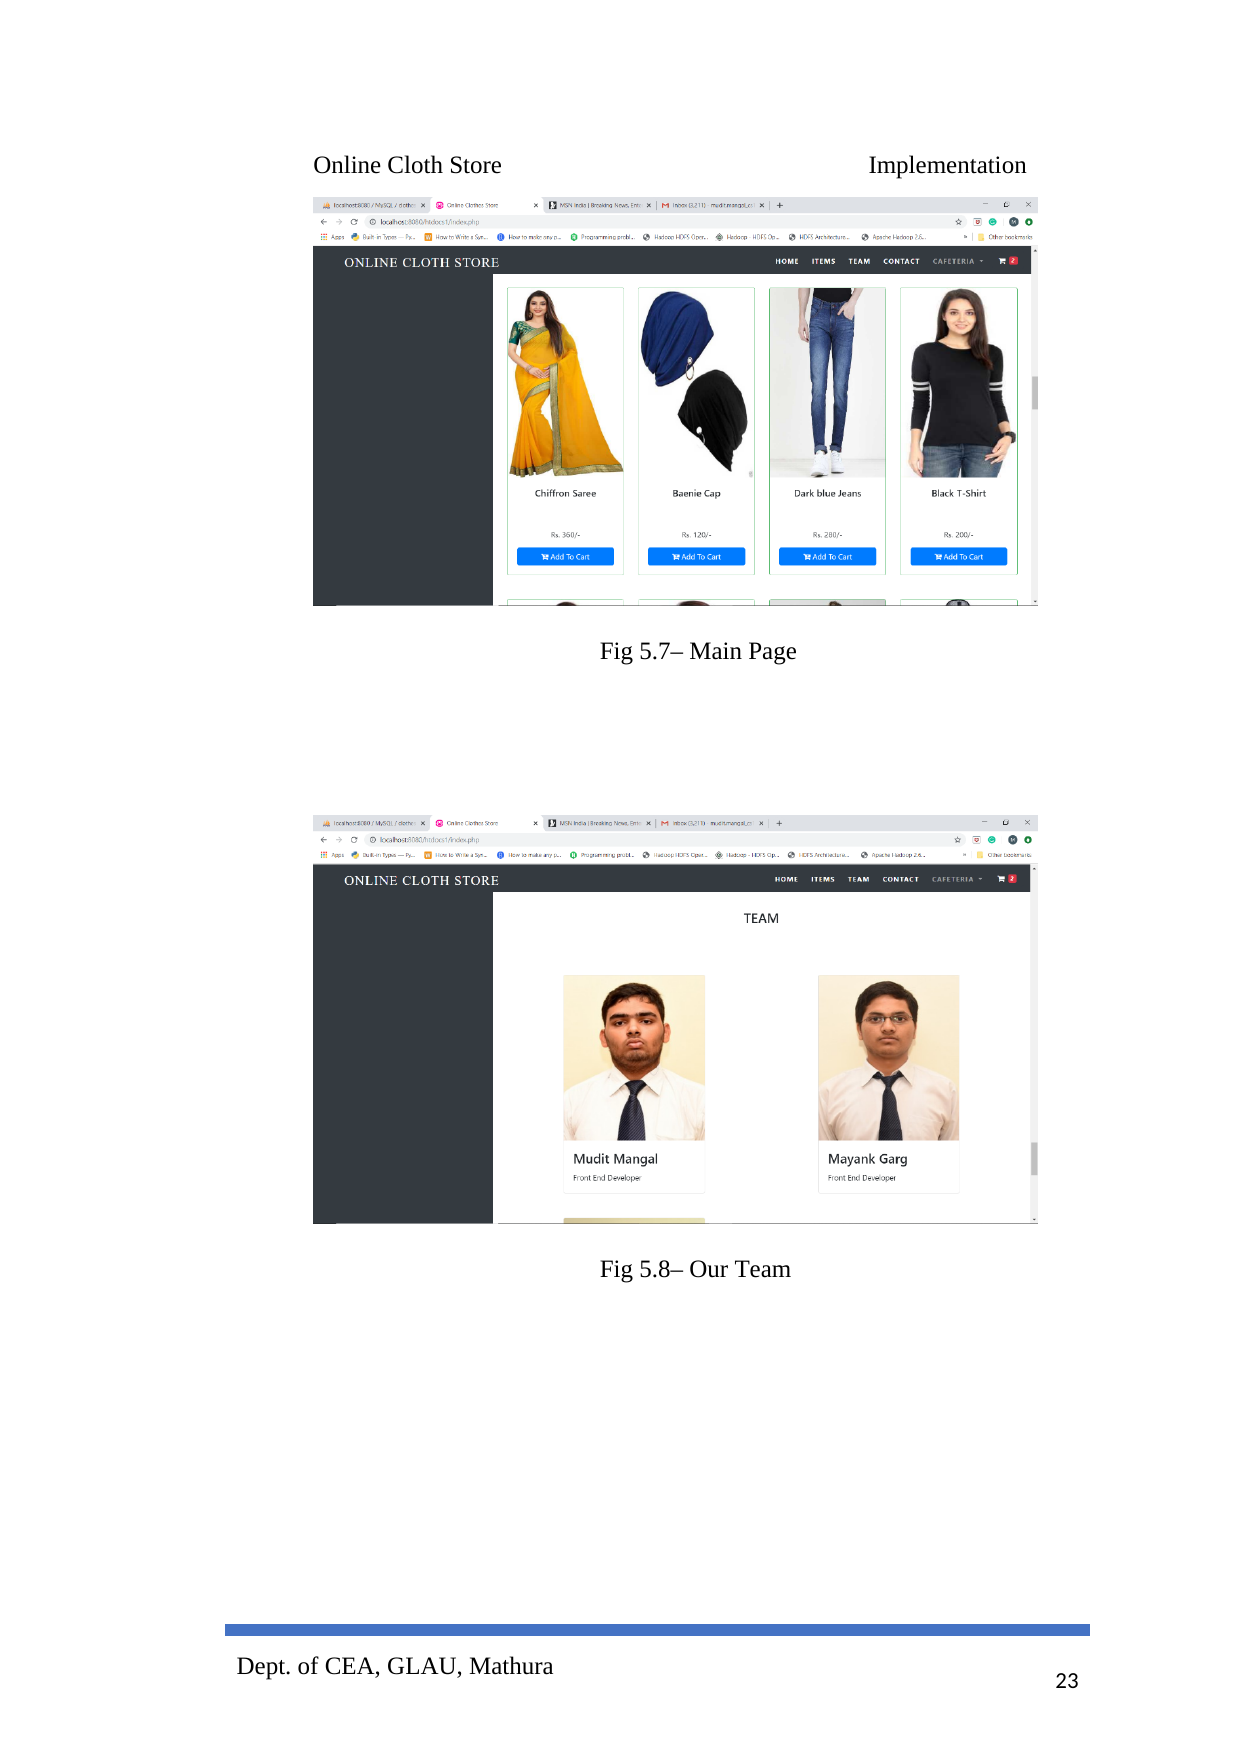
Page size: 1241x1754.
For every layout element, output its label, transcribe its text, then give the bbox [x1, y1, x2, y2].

picture [313, 815, 1038, 1224]
text Fig 5.7– Main Page [313, 636, 1031, 665]
text Online Cloth Store Implementation [238, 150, 1031, 179]
text Fig 5.8– Our Team [313, 1254, 1031, 1283]
picture [313, 197, 1038, 606]
